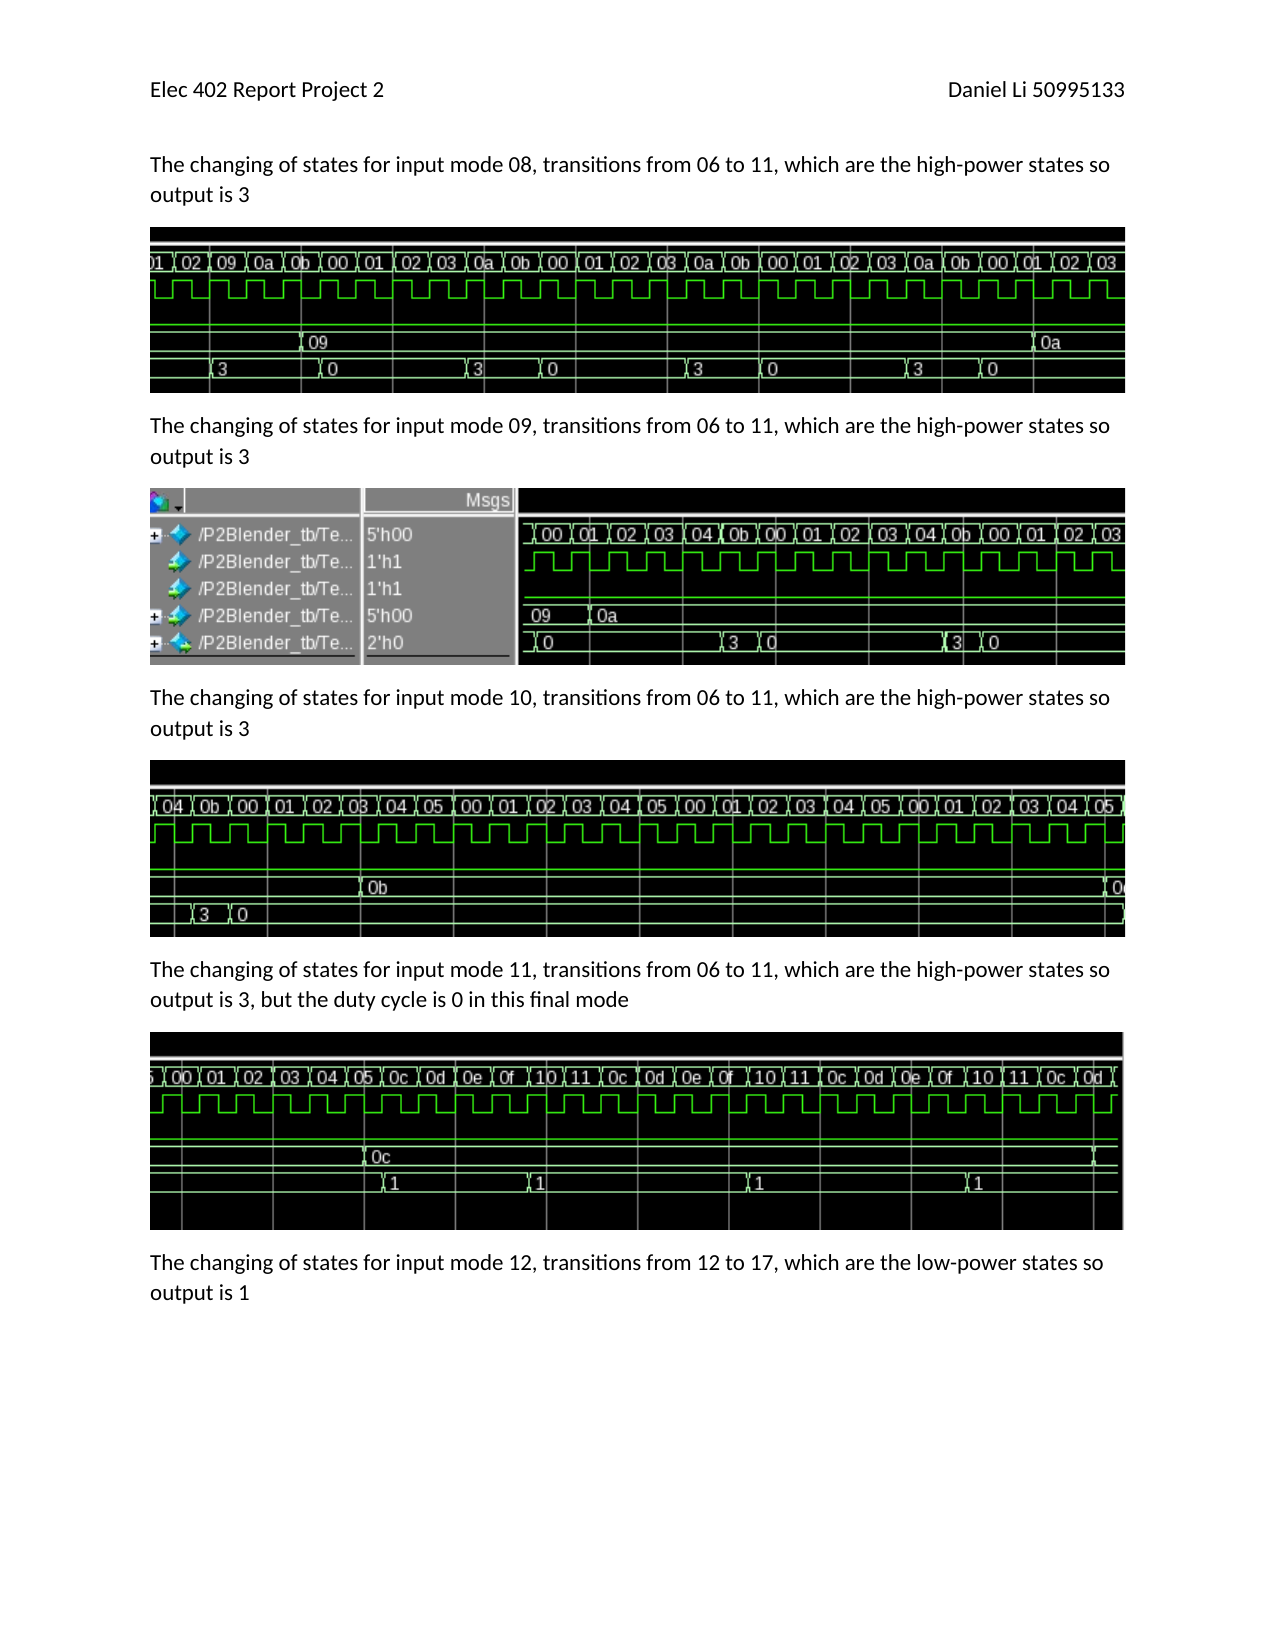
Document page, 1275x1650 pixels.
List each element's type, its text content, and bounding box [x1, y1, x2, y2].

text The changing of states for input mode 11, transitions from 06 to 11, which are the high-power states so output is 3, but the duty cycle is 0 in this final mode [150, 955, 1125, 1014]
picture [150, 760, 1125, 937]
text The changing of states for input mode 12, transitions from 12 to 17, which are the low-power states so output is 1 [150, 1248, 1125, 1306]
text The changing of states for input mode 08, transitions from 06 to 11, which are the high-power states so output is 3 [150, 150, 1125, 208]
picture [150, 488, 1125, 665]
picture [150, 1032, 1125, 1230]
picture [150, 227, 1125, 393]
text The changing of states for input mode 10, transitions from 06 to 11, which are the high-power states so output is 3 [150, 683, 1125, 742]
text The changing of states for input mode 09, transitions from 06 to 11, which are the high-power states so output is 3 [150, 412, 1125, 470]
